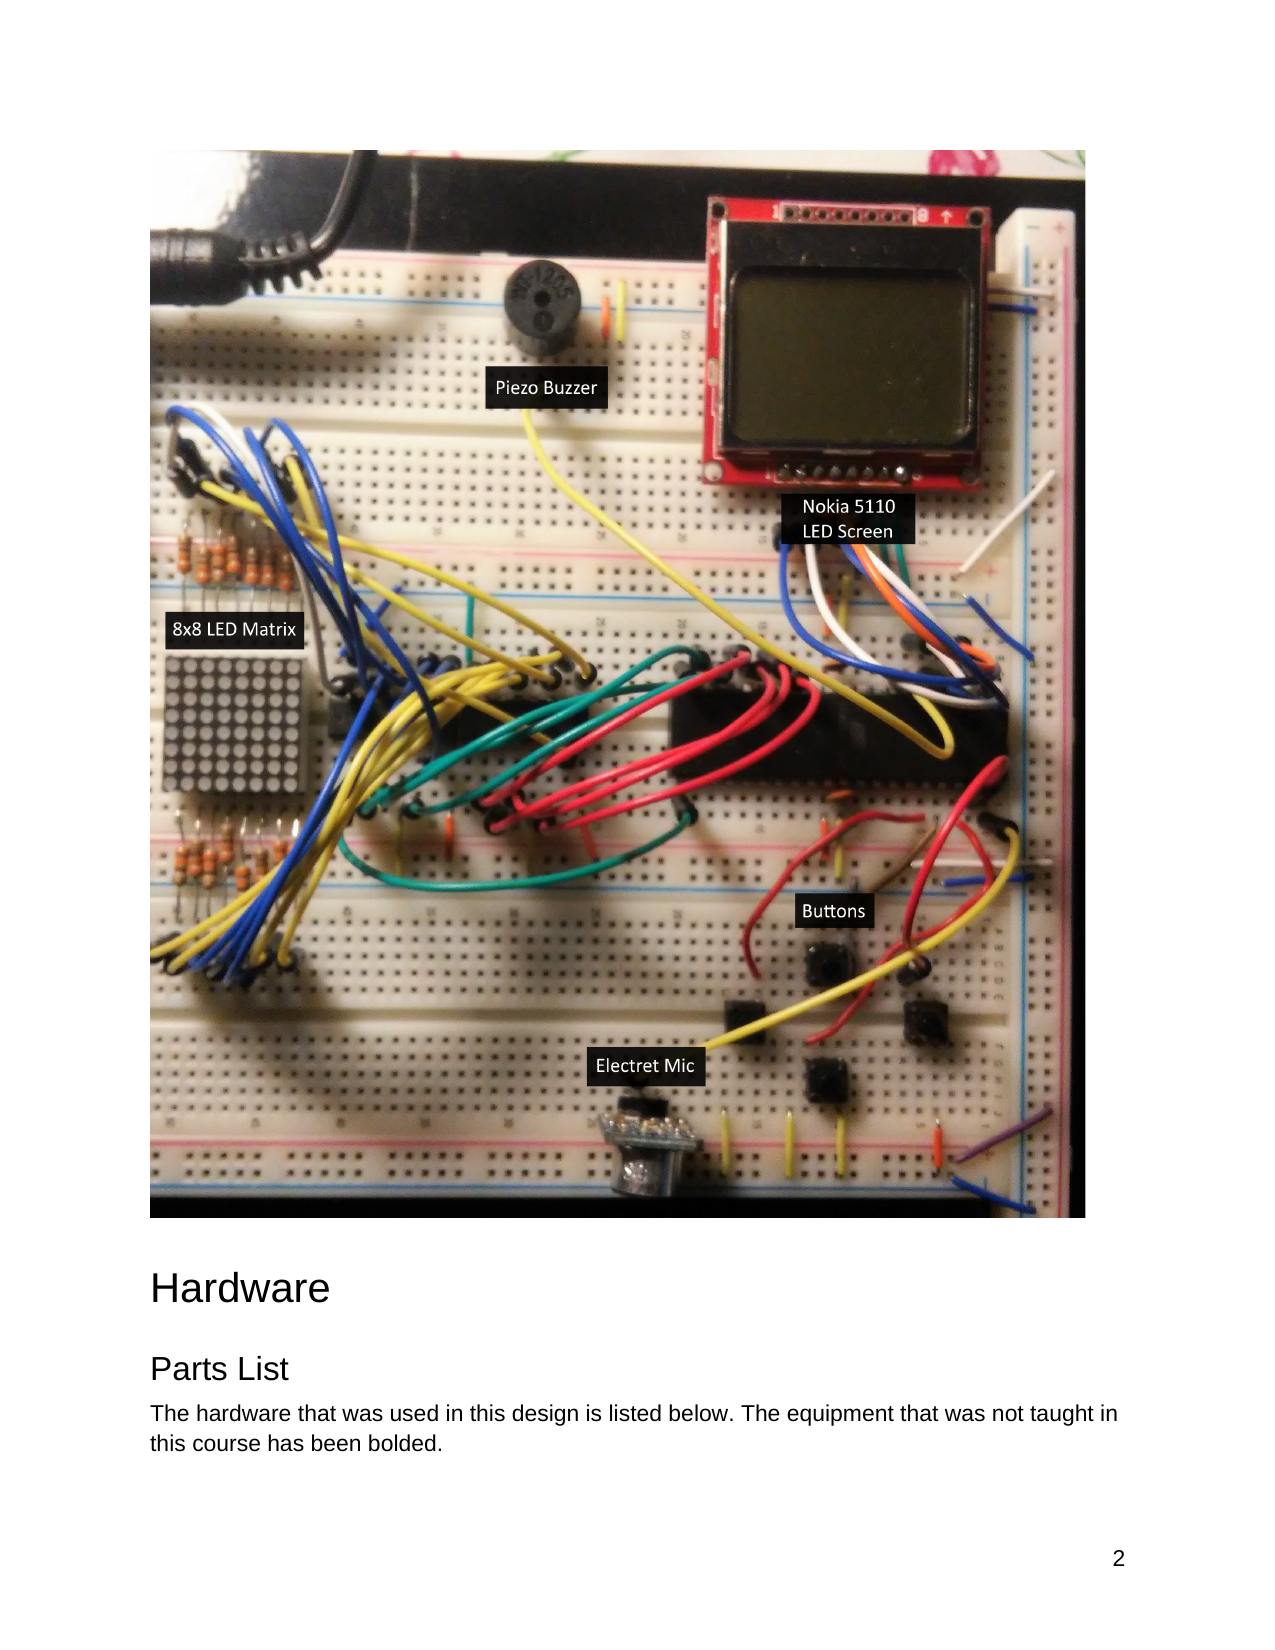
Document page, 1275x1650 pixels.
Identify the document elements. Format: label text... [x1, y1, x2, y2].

subtitle Hardware [150, 1263, 1125, 1311]
picture [150, 150, 1086, 1218]
subtitle Parts List [150, 1349, 1125, 1387]
text The hardware that was used in this design is listed below. The equipment that was not taught in this course has been bolded. [150, 1399, 1125, 1456]
